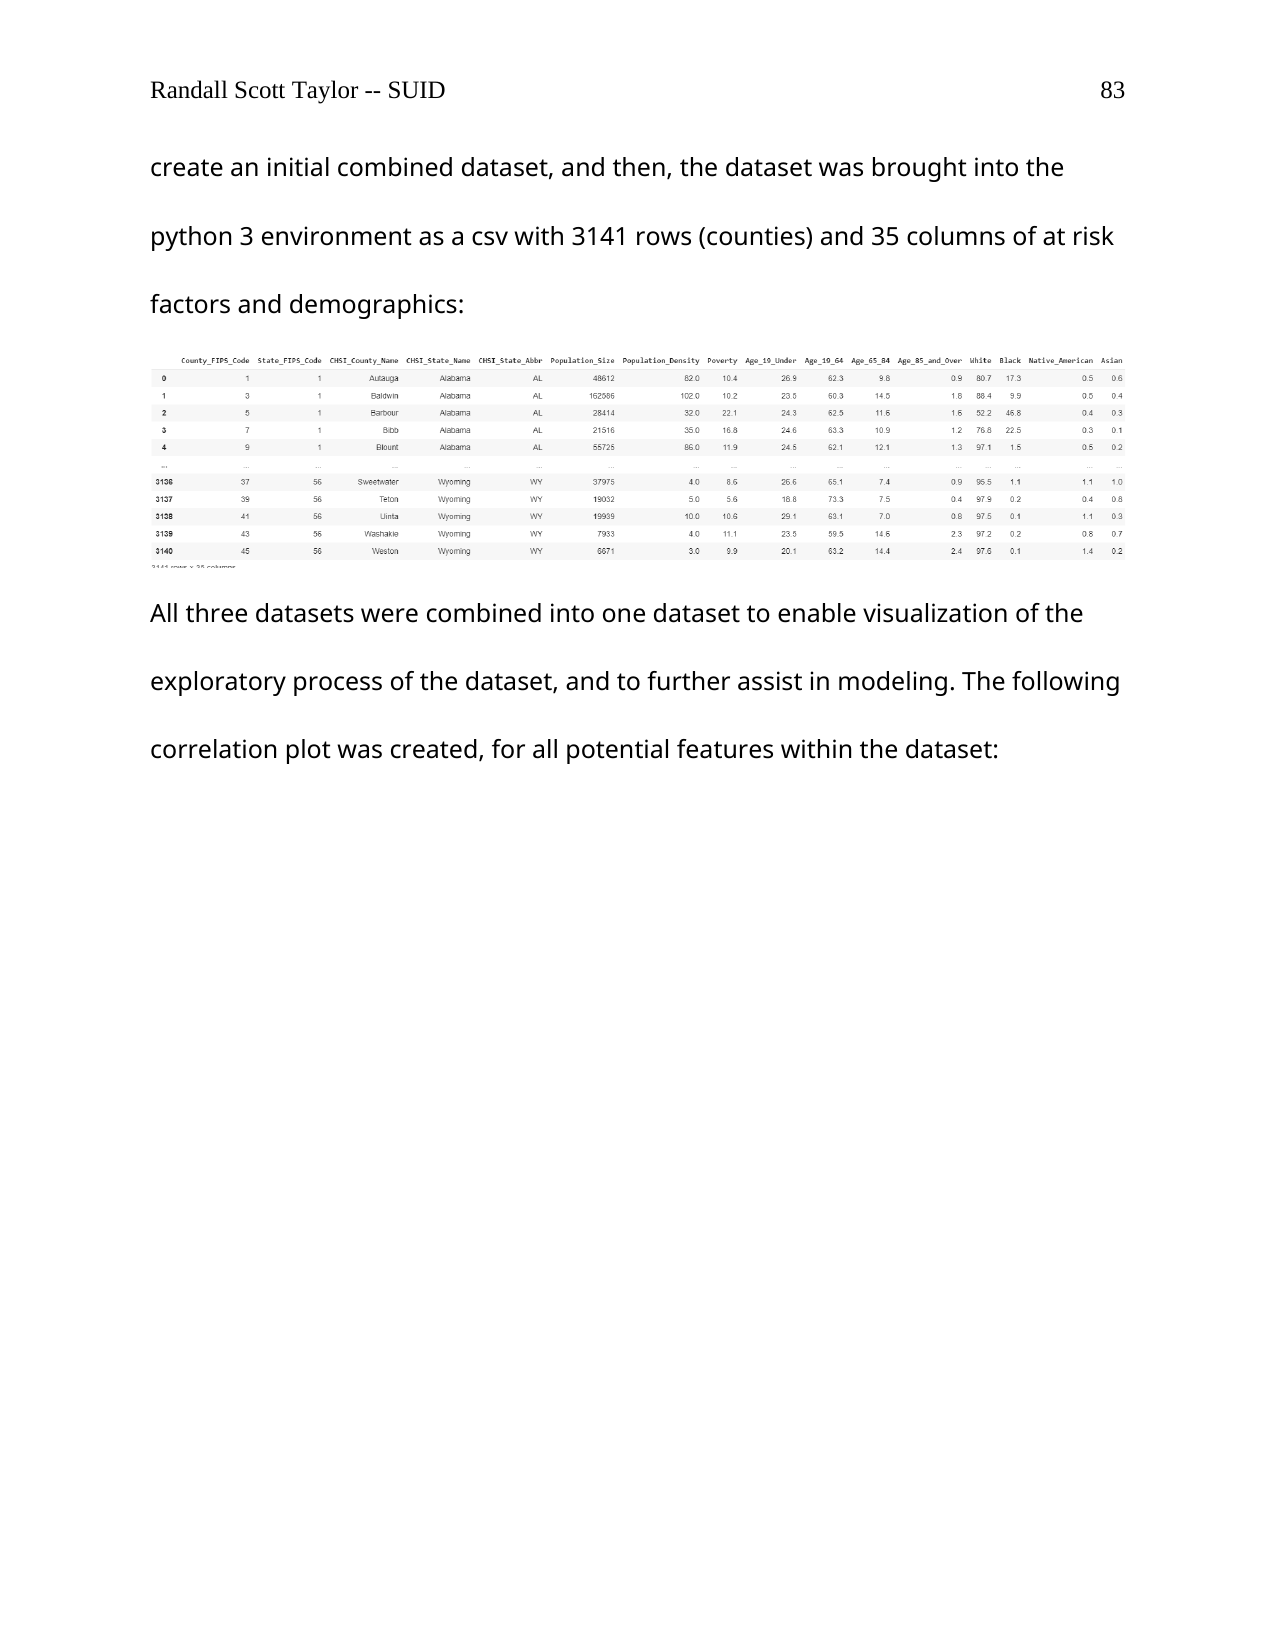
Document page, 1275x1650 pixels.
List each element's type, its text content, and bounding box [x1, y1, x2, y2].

picture [150, 354, 1125, 568]
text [150, 150, 1125, 320]
text All three datasets were combined into one dataset to enable visualization of the exploratory process of the dataset, and to further assist in modeling. The following correlation plot was created, for all potential features within the dataset: [150, 596, 1125, 766]
